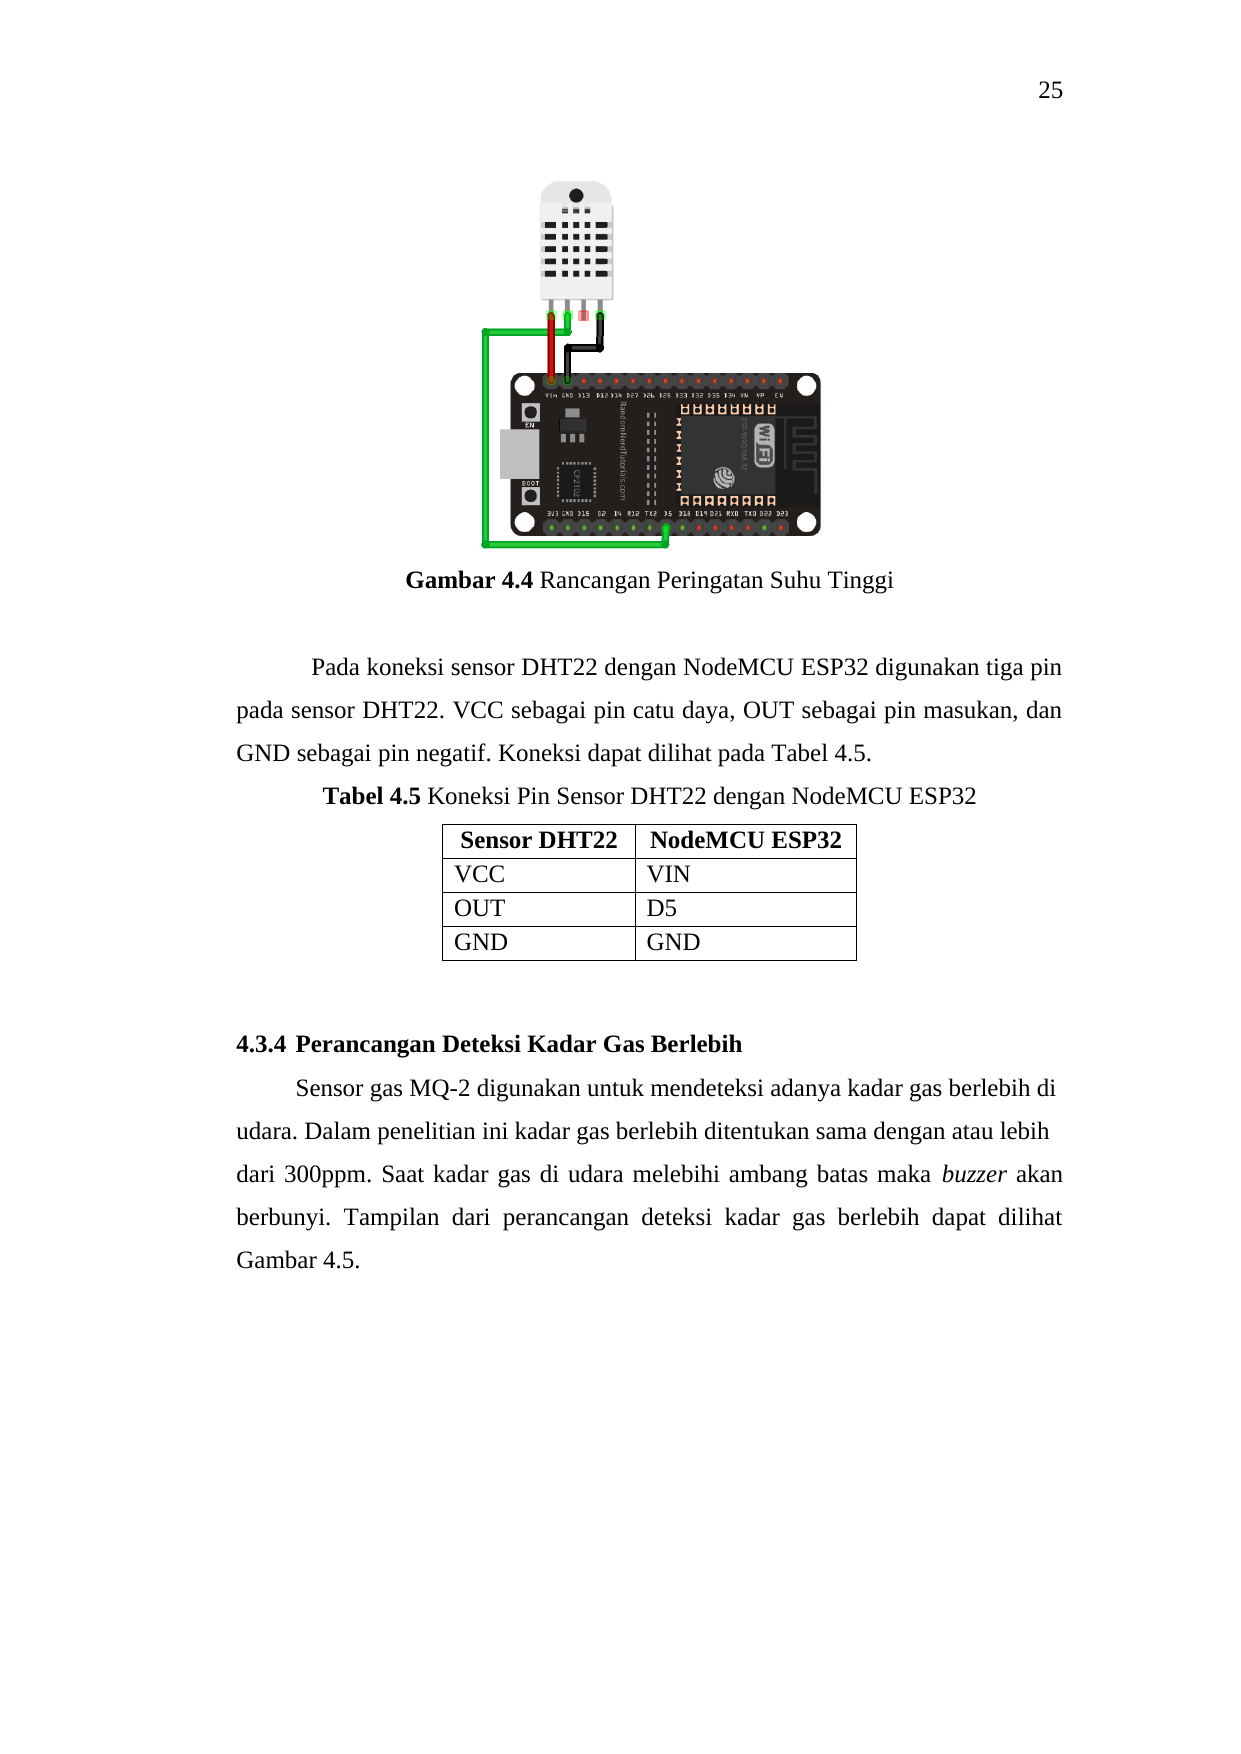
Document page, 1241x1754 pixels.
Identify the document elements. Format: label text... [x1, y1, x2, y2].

picture [478, 177, 821, 551]
table_header NodeMCU ESP32 [636, 825, 856, 858]
text Tabel 4.5 Koneksi Pin Sensor DHT22 dengan NodeMCU ESP32 [236, 781, 1063, 810]
table_cell OUT [443, 893, 635, 926]
text udara. Dalam penelitian ini kadar gas berlebih ditentukan sama dengan atau lebih [236, 1116, 1063, 1144]
text Gambar 4.4 Rancangan Peringatan Suhu Tinggi [236, 565, 1063, 594]
table_cell GND [636, 927, 856, 960]
text Perancangan Deteksi Kadar Gas Berlebih [236, 1029, 1063, 1058]
table_header Sensor DHT22 [443, 825, 635, 858]
table_cell VCC [443, 859, 635, 892]
table_cell VIN [636, 859, 856, 892]
text Pada koneksi sensor DHT22 dengan NodeMCU ESP32 digunakan tiga pin pada sensor DHT22. VCC sebagai pin catu daya, OUT sebagai pin masukan, dan GND sebagai pin negatif. Koneksi dapat dilihat pada Tabel 4.5. [236, 652, 1063, 767]
table_cell D5 [636, 893, 856, 926]
text dari 300ppm. Saat kadar gas di udara melebihi ambang batas maka buzzer akan berbunyi. Tampilan dari perancangan deteksi kadar gas berlebih dapat dilihat Gambar 4.5. [236, 1159, 1063, 1274]
text Sensor gas MQ-2 digunakan untuk mendeteksi adanya kadar gas berlebih di [295, 1073, 1063, 1101]
table_cell GND [443, 927, 635, 960]
